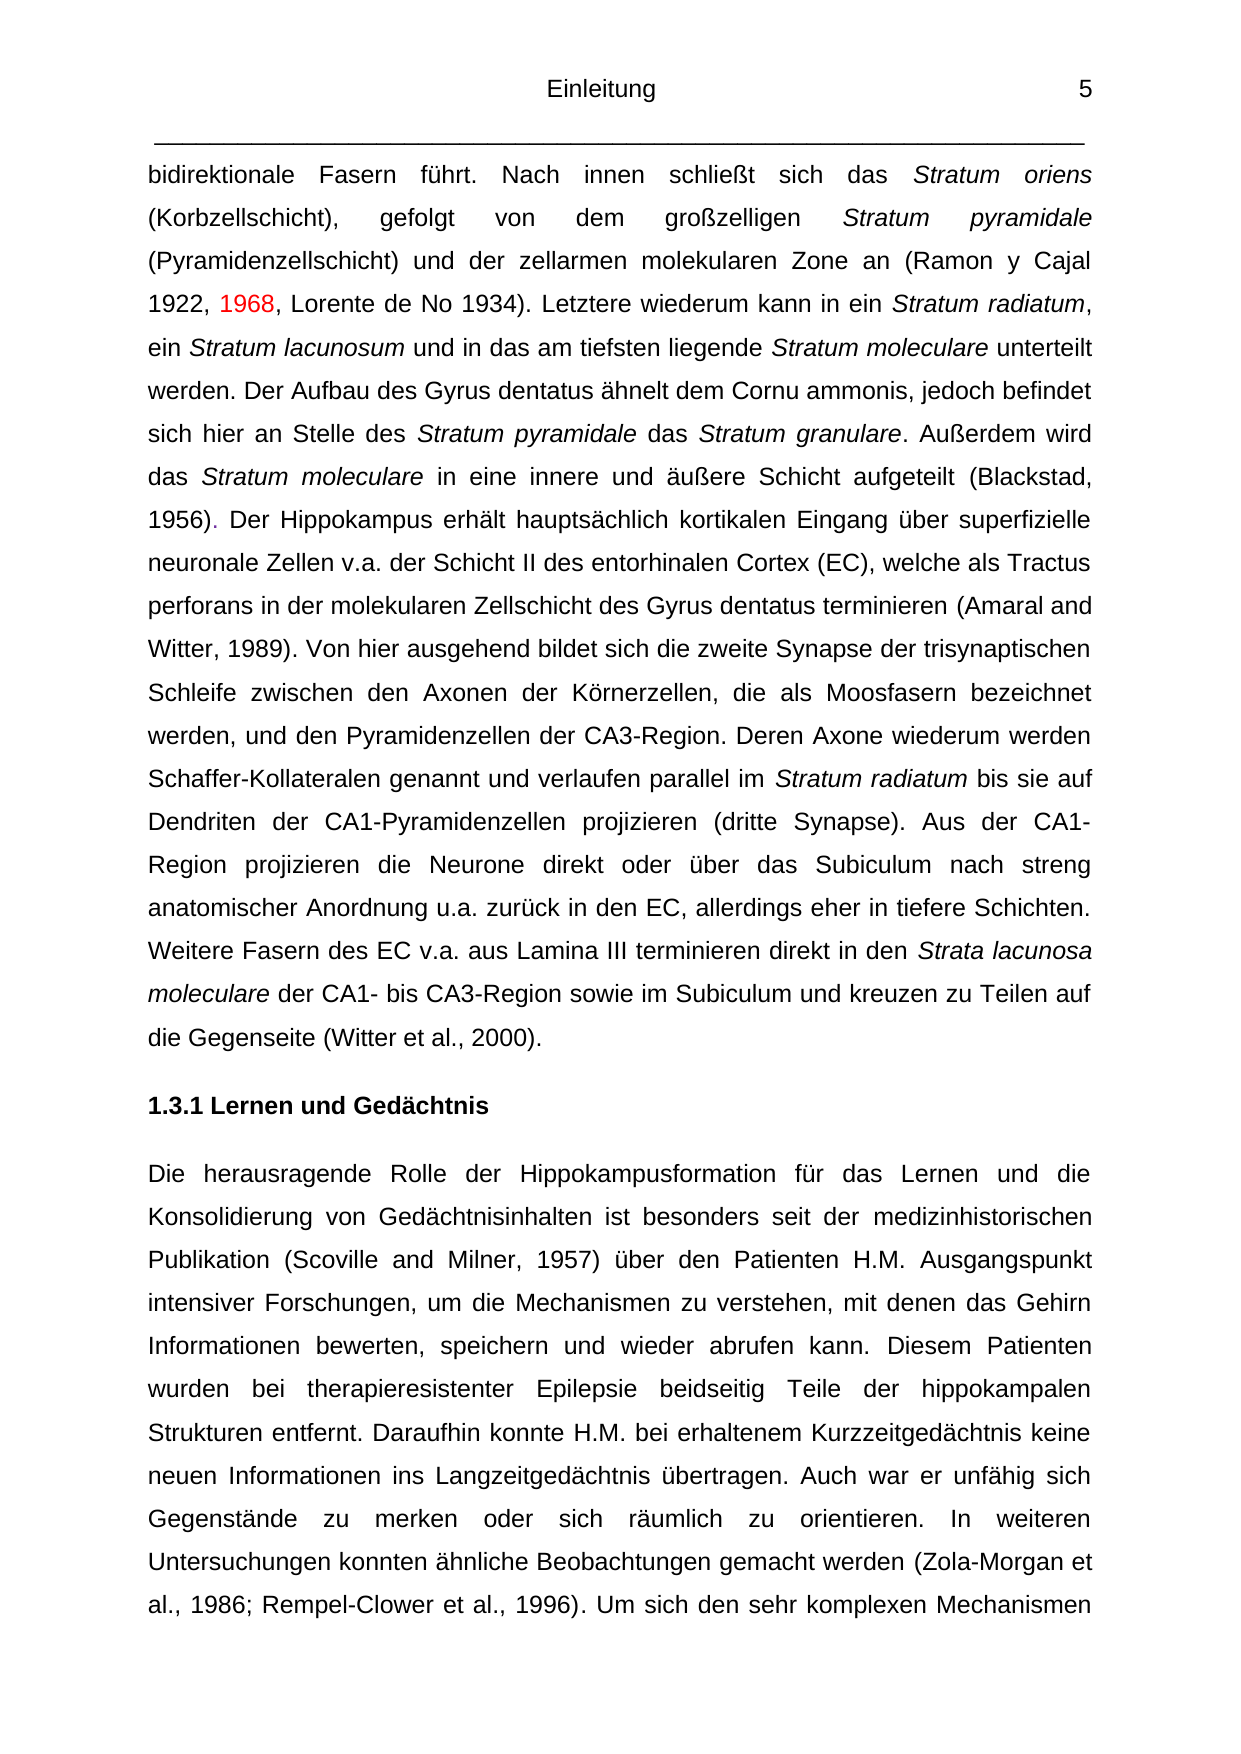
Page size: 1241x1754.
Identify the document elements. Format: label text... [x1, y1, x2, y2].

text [148, 160, 1092, 1051]
subtitle 1.3.1 Lernen und Gedächtnis [148, 1091, 1092, 1119]
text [148, 1159, 1092, 1619]
